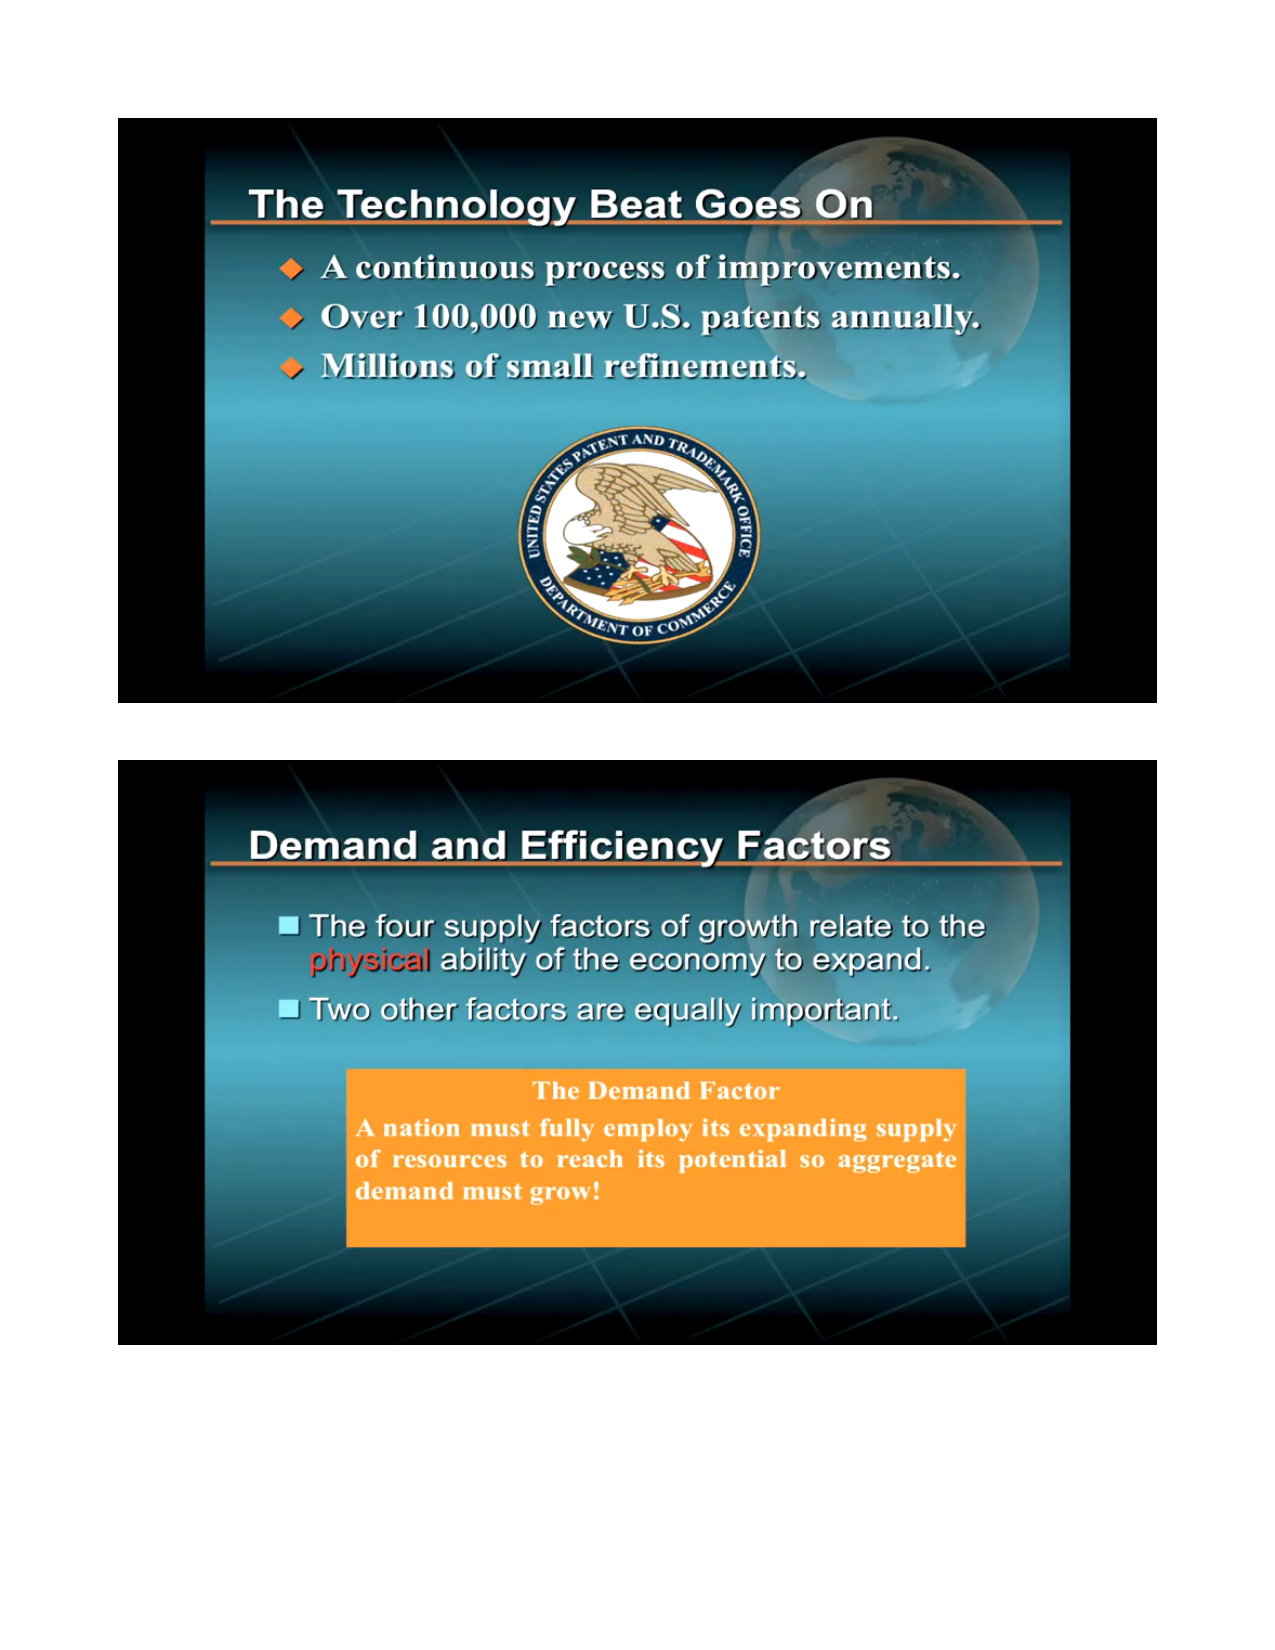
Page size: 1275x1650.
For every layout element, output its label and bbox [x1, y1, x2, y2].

picture [118, 118, 1157, 703]
picture [118, 760, 1157, 1345]
